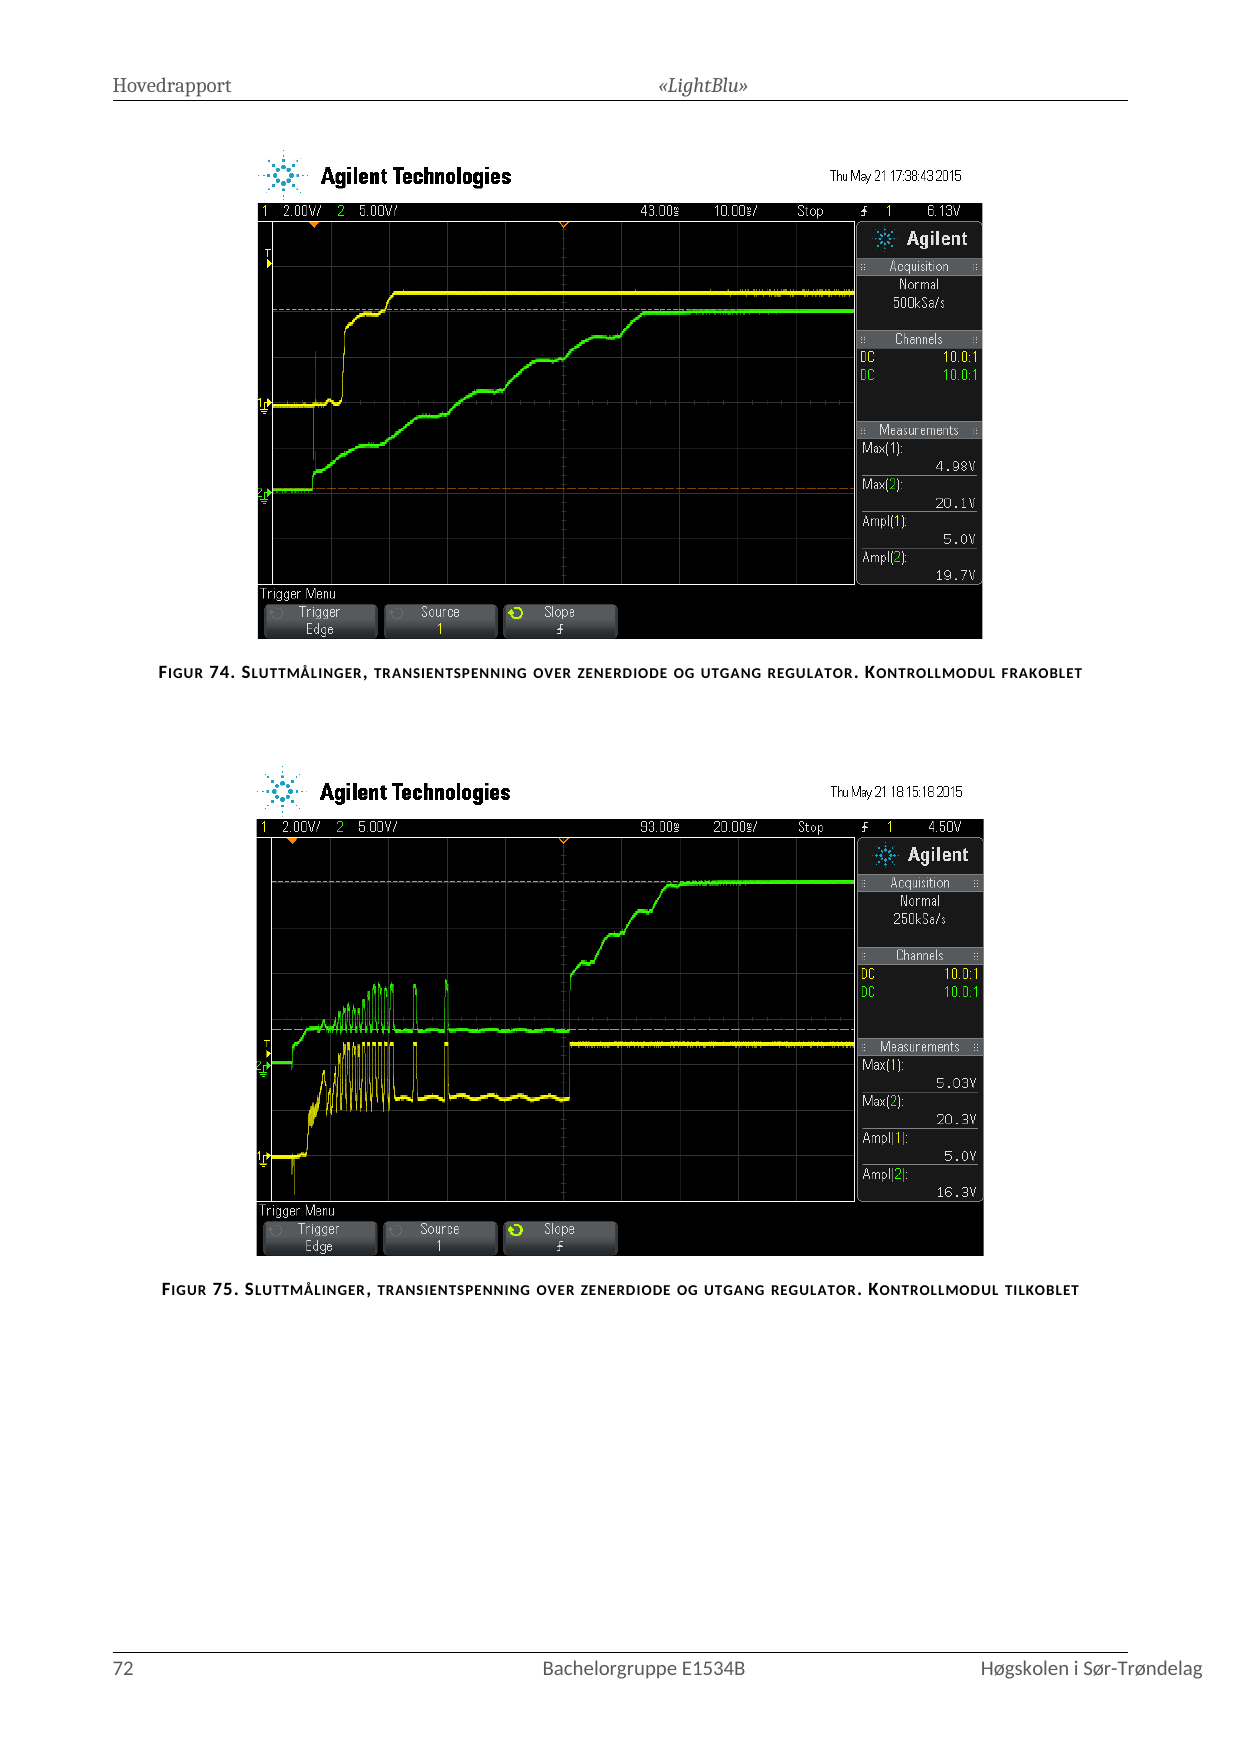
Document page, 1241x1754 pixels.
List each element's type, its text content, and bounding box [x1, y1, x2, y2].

picture [257, 150, 983, 639]
picture [256, 765, 984, 1256]
